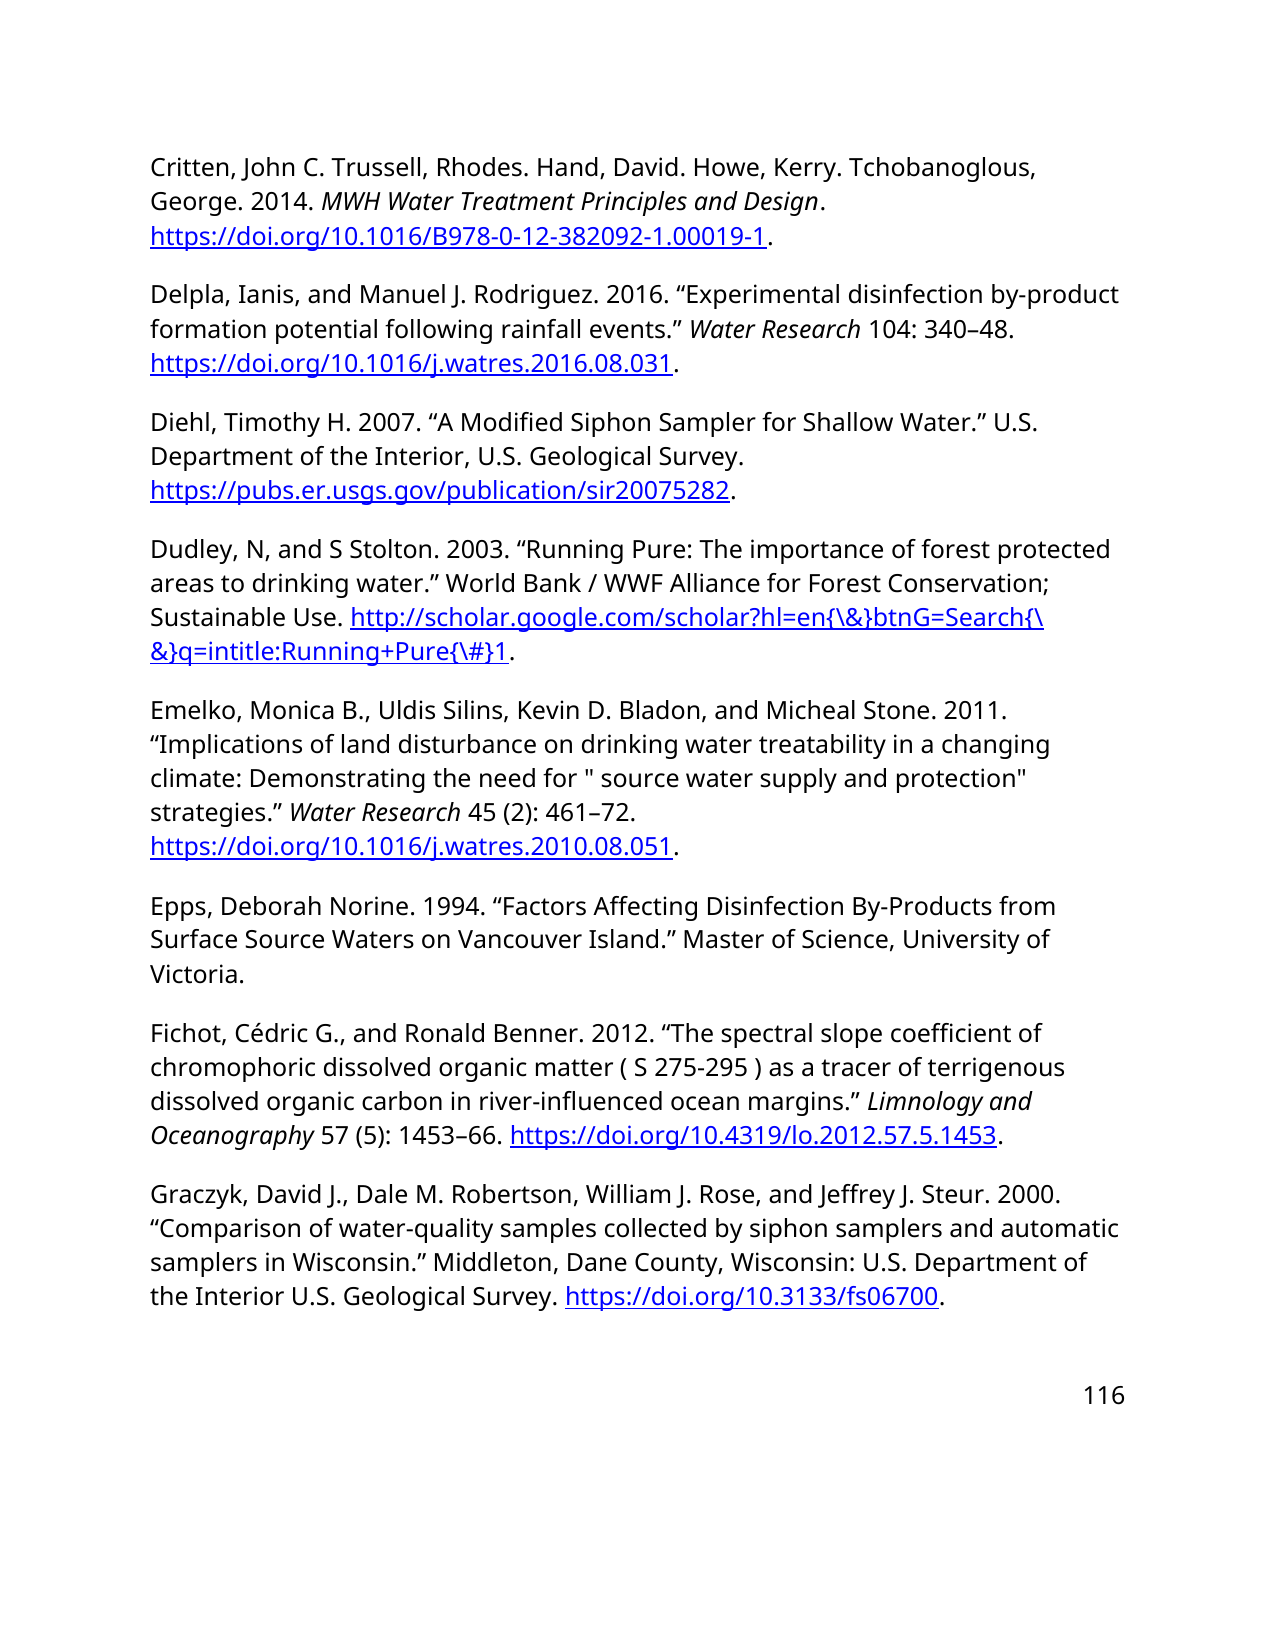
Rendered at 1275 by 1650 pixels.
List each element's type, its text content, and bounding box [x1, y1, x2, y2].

text Diehl, Timothy H. 2007. “A Modified Siphon Sampler for Shallow Water.” U.S. Department of the Interior, U.S. Geological Survey. https://pubs.er.usgs.gov/publication/sir20075282. [150, 404, 1125, 507]
text Epps, Deborah Norine. 1994. “Factors Affecting Disinfection By-Products from Surface Source Waters on Vancouver Island.” Master of Science, University of Victoria. [150, 888, 1125, 990]
text Delpla, Ianis, and Manuel J. Rodriguez. 2016. “Experimental disinfection by-product formation potential following rainfall events.” Water Research 104: 340–48. https://doi.org/10.1016/j.watres.2016.08.031. [150, 277, 1125, 379]
text Fichot, Cédric G., and Ronald Benner. 2012. “The spectral slope coefficient of chromophoric dissolved organic matter ( S 275-295 ) as a tracer of terrigenous dissolved organic carbon in river-influenced ocean margins.” Limnology and Oceanography 57 (5): 1453–66. https://doi.org/10.4319/lo.2012.57.5.1453. [150, 1015, 1125, 1152]
text Graczyk, David J., Dale M. Robertson, William J. Rose, and Jeffrey J. Steur. 2000. “Comparison of water-quality samples collected by siphon samplers and automatic samplers in Wisconsin.” Middleton, Dane County, Wisconsin: U.S. Department of the Interior U.S. Geological Survey. https://doi.org/10.3133/fs06700. [150, 1177, 1125, 1313]
text Emelko, Monica B., Uldis Silins, Kevin D. Bladon, and Micheal Stone. 2011. “Implications of land disturbance on drinking water treatability in a changing climate: Demonstrating the need for " source water supply and protection" strategies.” Water Research 45 (2): 461–72. https://doi.org/10.1016/j.watres.2010.08.051. [150, 693, 1125, 863]
text Critten, John C. Trussell, Rhodes. Hand, David. Howe, Kerry. Tchobanoglous, George. 2014. MWH Water Treatment Principles and Design. https://doi.org/10.1016/B978-0-12-382092-1.00019-1. [150, 150, 1125, 252]
text Dudley, N, and S Stolton. 2003. “Running Pure: The importance of forest protected areas to drinking water.” World Bank / WWF Alliance for Forest Conservation; Sustainable Use. http://scholar.google.com/scholar?hl=en{\&}btnG=Search{\&}q=intitle:Running+Pure{\#}1. [150, 532, 1125, 668]
